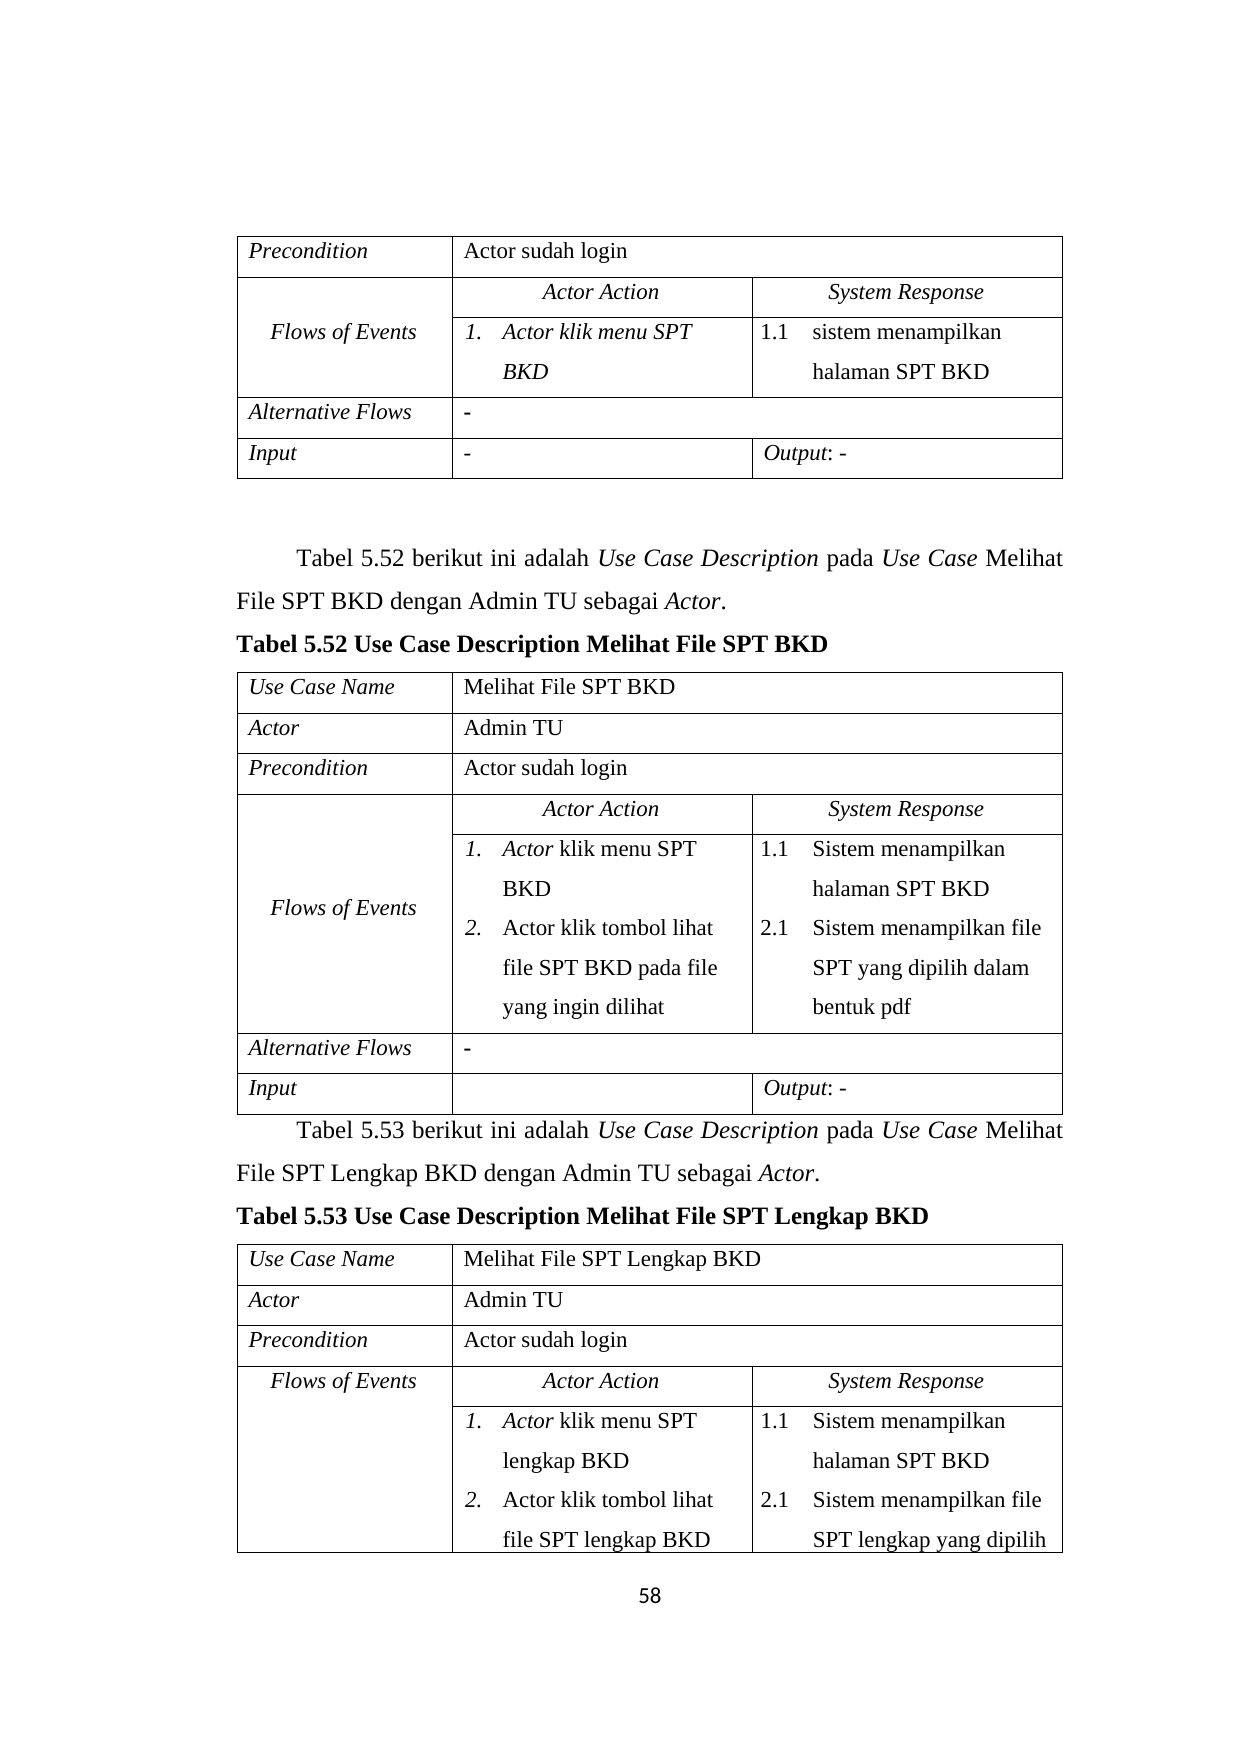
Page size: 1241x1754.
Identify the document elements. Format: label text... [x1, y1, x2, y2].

table_cell Precondition [238, 237, 452, 277]
table_cell Flows of Events [238, 1367, 452, 1552]
table_cell Actor sudah login [453, 1326, 1062, 1366]
table_cell Sistem menampilkan halaman SPT BKD Sistem menampilkan file SPT yang dipilih dalam bentuk pdf [753, 835, 1062, 1033]
table_cell Flows of Events [238, 795, 452, 1033]
table_cell - [453, 398, 1062, 438]
table_cell Actor klik menu SPT BKD Actor klik tombol lihat file SPT BKD pada file yang ingin dilihat [453, 835, 752, 1033]
text Tabel 5.52 Use Case Description Melihat File SPT BKD [236, 629, 1063, 658]
table_cell System Response [753, 278, 1062, 317]
table_cell Actor Action [453, 1367, 752, 1406]
table_cell Flows of Events [238, 278, 452, 397]
table_cell - [453, 1034, 1062, 1073]
table_cell Precondition [238, 1326, 452, 1366]
table_cell Actor Action [453, 278, 752, 317]
table_cell Actor sudah login [453, 237, 1062, 277]
table_cell Input [238, 1074, 452, 1114]
table_cell - [453, 439, 752, 478]
table_cell Admin TU [453, 1286, 1062, 1325]
text Tabel 5.53 Use Case Description Melihat File SPT Lengkap BKD [236, 1201, 1063, 1230]
table_cell Alternative Flows [238, 398, 452, 438]
table_cell Actor [238, 714, 452, 753]
table_cell System Response [753, 795, 1062, 834]
table_cell Output: - [753, 1074, 1062, 1114]
table_cell Input [238, 439, 452, 478]
table_cell Alternative Flows [238, 1034, 452, 1073]
table_cell Output: - [753, 439, 1062, 478]
table_cell Precondition [238, 754, 452, 794]
table_header Use Case Name [238, 673, 452, 713]
text Tabel 5.52 berikut ini adalah Use Case Description pada Use Case Melihat File SPT BKD dengan Admin TU sebagai Actor. [236, 543, 1063, 614]
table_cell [753, 1407, 1062, 1552]
table_header Melihat File SPT Lengkap BKD [453, 1245, 1062, 1284]
table_cell Actor [238, 1286, 452, 1325]
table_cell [453, 1407, 752, 1552]
table_cell Actor sudah login [453, 754, 1062, 794]
text Tabel 5.53 berikut ini adalah Use Case Description pada Use Case Melihat File SPT Lengkap BKD dengan Admin TU sebagai Actor. [236, 1115, 1063, 1187]
table_cell [453, 1074, 752, 1114]
table_header Melihat File SPT BKD [453, 673, 1062, 713]
table_cell System Response [753, 1367, 1062, 1406]
table_cell Admin TU [453, 714, 1062, 753]
table_cell Actor klik menu SPT BKD [453, 318, 752, 397]
table_header Use Case Name [238, 1245, 452, 1284]
table_cell sistem menampilkan halaman SPT BKD [753, 318, 1062, 397]
table_cell Actor Action [453, 795, 752, 834]
